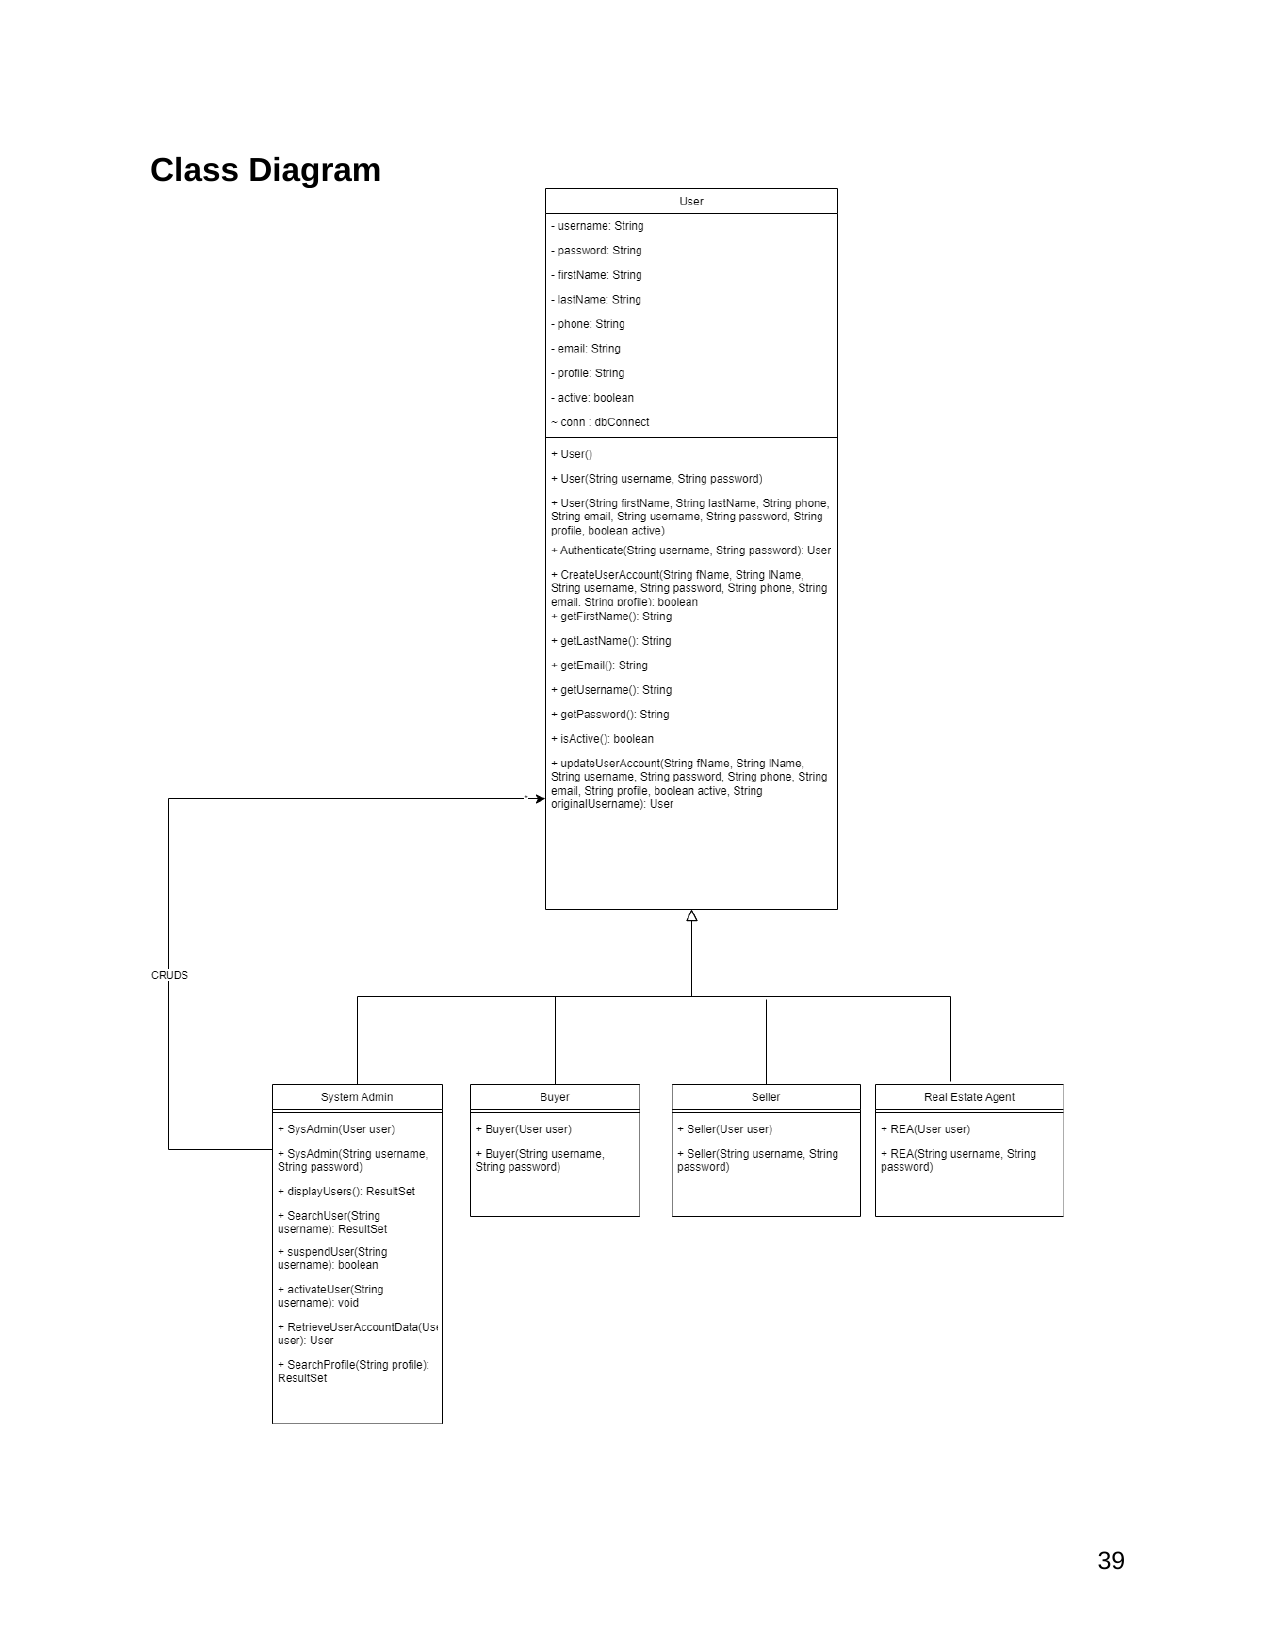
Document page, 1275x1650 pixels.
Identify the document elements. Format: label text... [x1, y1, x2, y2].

picture [150, 188, 1064, 1424]
subtitle Class Diagram [150, 150, 1125, 188]
